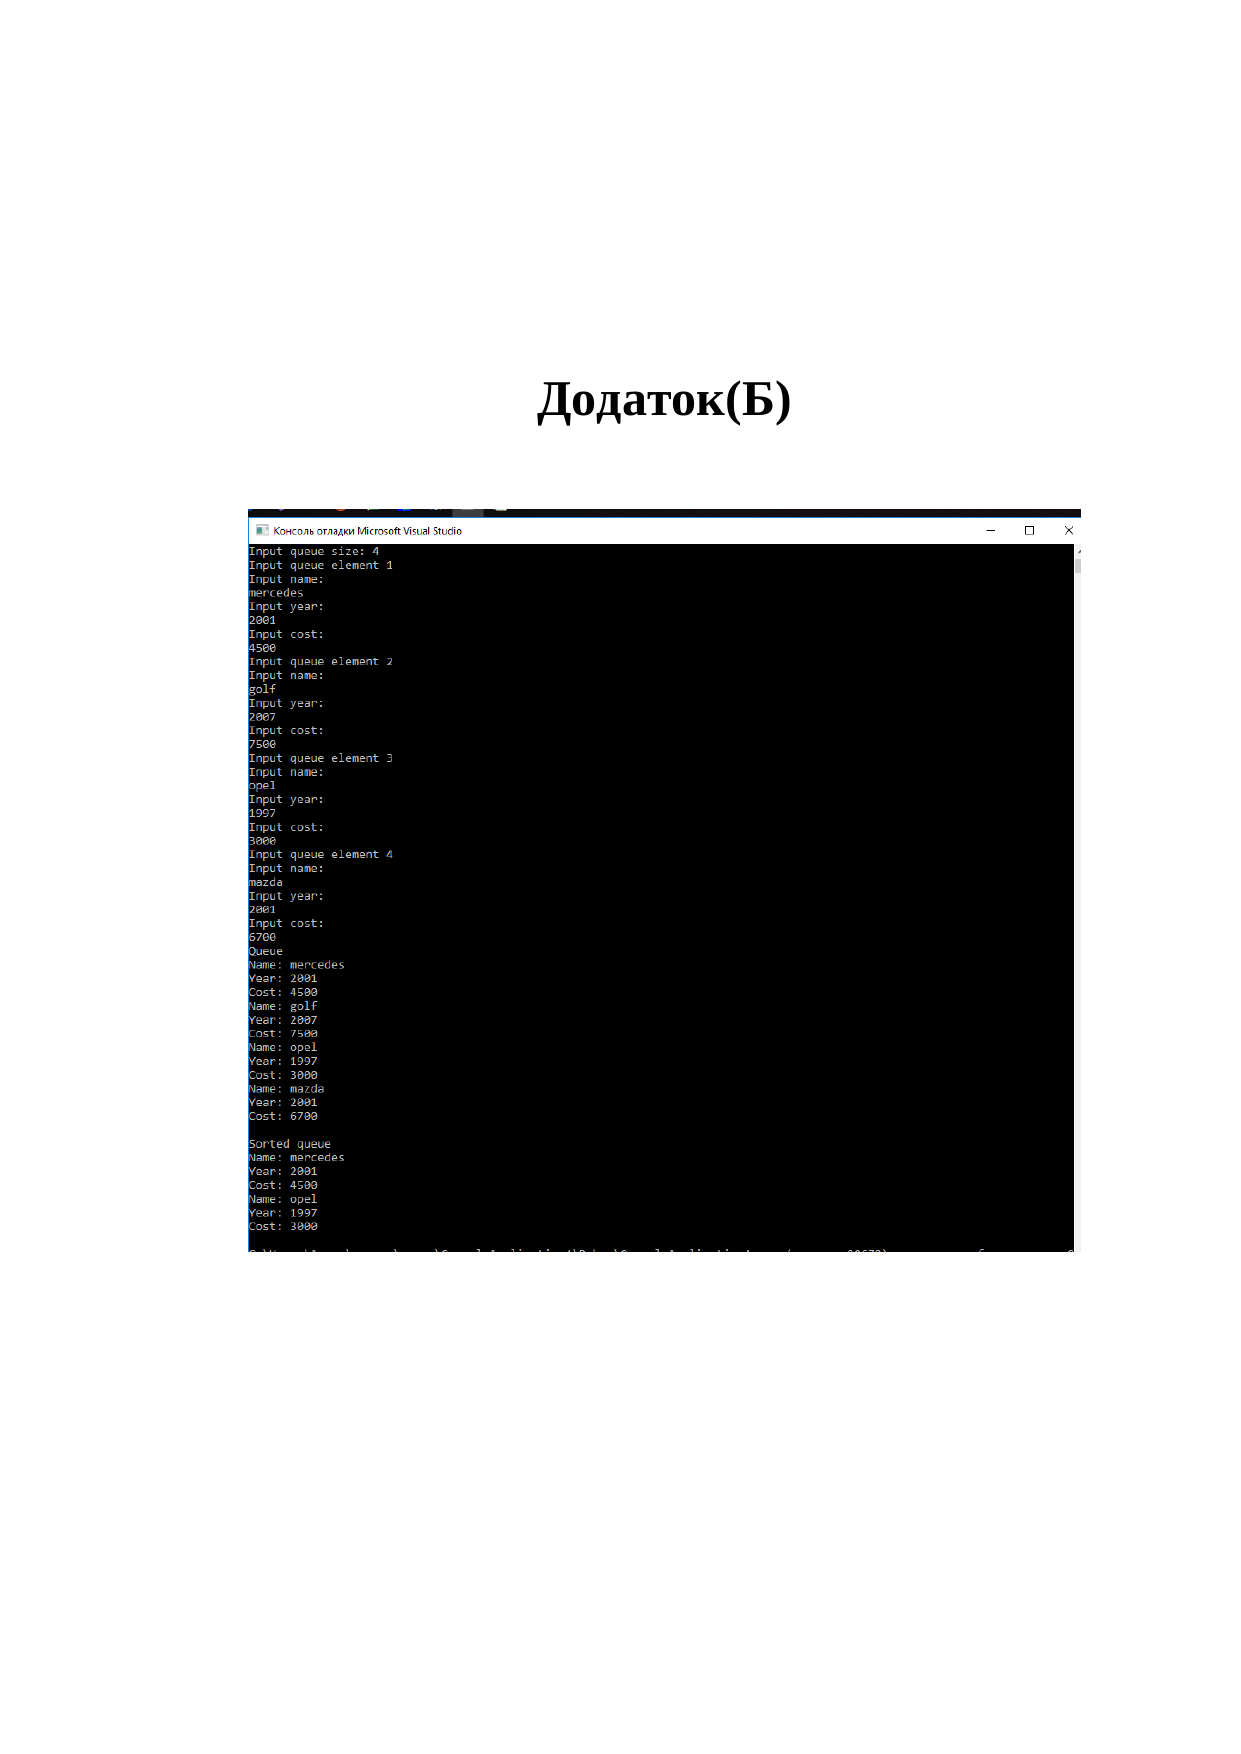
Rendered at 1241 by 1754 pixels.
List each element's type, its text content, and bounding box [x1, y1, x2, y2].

picture [248, 509, 1081, 1252]
list Додаток(Б) [177, 369, 1152, 426]
